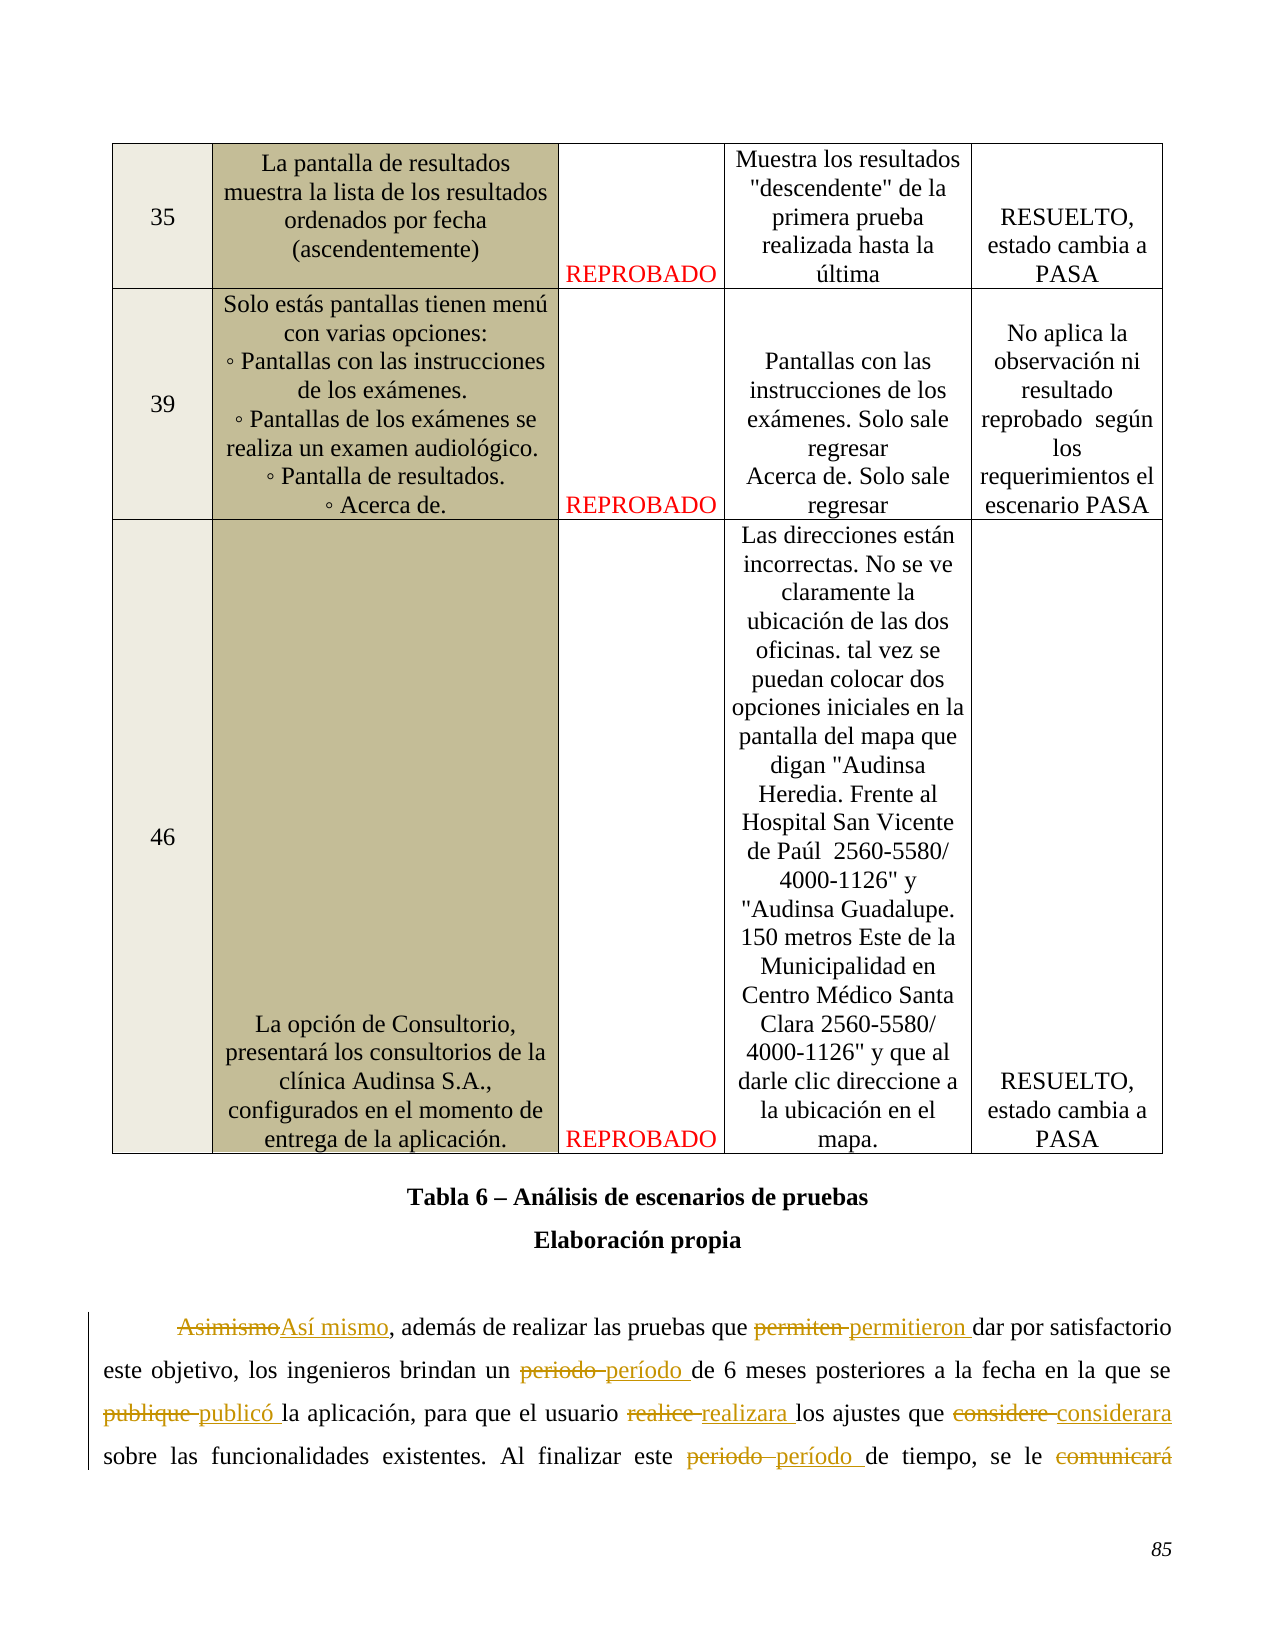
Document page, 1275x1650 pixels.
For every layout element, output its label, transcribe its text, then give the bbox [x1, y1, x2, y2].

text Tabla 6 – Análisis de escenarios de pruebas [103, 1182, 1172, 1211]
table_cell REPROBADO [559, 144, 724, 288]
text Elaboración propia [103, 1225, 1172, 1254]
table_cell Solo estás pantallas tienen menú con varias opciones: ◦ Pantallas con las instrucciones de los exámenes. ◦ Pantallas de los exámenes se realiza un examen audiológico. ◦ Pantalla de resultados. ◦ Acerca de. [213, 289, 558, 519]
table_cell La pantalla de resultados muestra la lista de los resultados ordenados por fecha (ascendentemente) [213, 144, 558, 288]
table_cell Las direcciones están incorrectas. No se ve claramente la ubicación de las dos oficinas. tal vez se puedan colocar dos opciones iniciales en la pantalla del mapa que digan "Audinsa Heredia. Frente al Hospital San Vicente de Paúl 2560-5580/ 4000-1126" y "Audinsa Guadalupe. 150 metros Este de la Municipalidad en Centro Médico Santa Clara 2560-5580/ 4000-1126" y que al darle clic direccione a la ubicación en el mapa. [725, 520, 971, 1152]
table_cell Muestra los resultados "descendente" de la primera prueba realizada hasta la última [725, 144, 971, 288]
table_cell No aplica la observación ni resultado reprobado según los requerimientos el escenario PASA [972, 289, 1162, 519]
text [103, 1312, 1172, 1470]
table_cell RESUELTO, estado cambia a PASA [972, 520, 1162, 1152]
table_cell Pantallas con las instrucciones de los exámenes. Solo sale regresar Acerca de. Solo sale regresar [725, 289, 971, 519]
table_cell La opción de Consultorio, presentará los consultorios de la clínica Audinsa S.A., configurados en el momento de entrega de la aplicación. [213, 520, 558, 1152]
table_cell 39 [113, 289, 212, 519]
table_cell REPROBADO [559, 289, 724, 519]
table_cell 35 [113, 144, 212, 288]
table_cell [972, 144, 1162, 288]
table_cell REPROBADO [559, 520, 724, 1152]
table_cell 46 [113, 520, 212, 1152]
